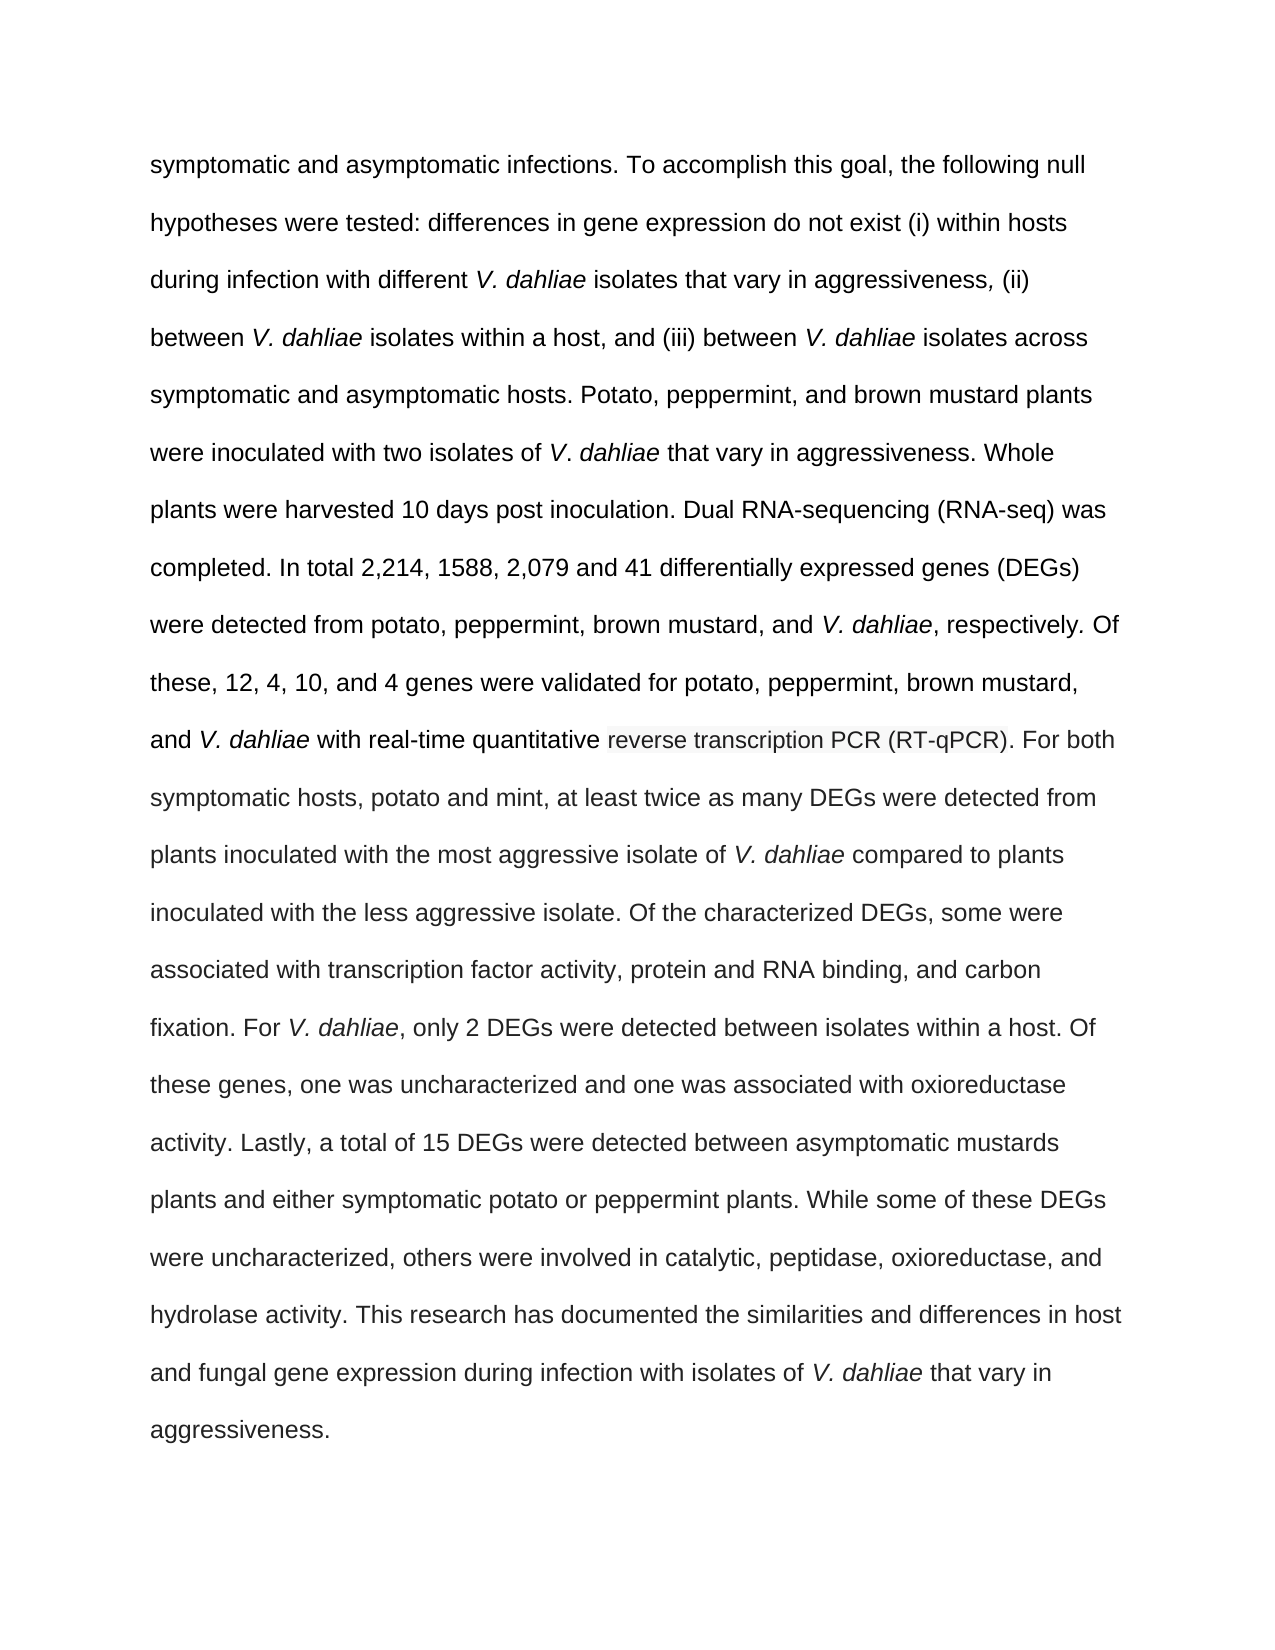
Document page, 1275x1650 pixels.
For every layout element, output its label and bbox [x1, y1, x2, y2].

text [150, 150, 1125, 1444]
